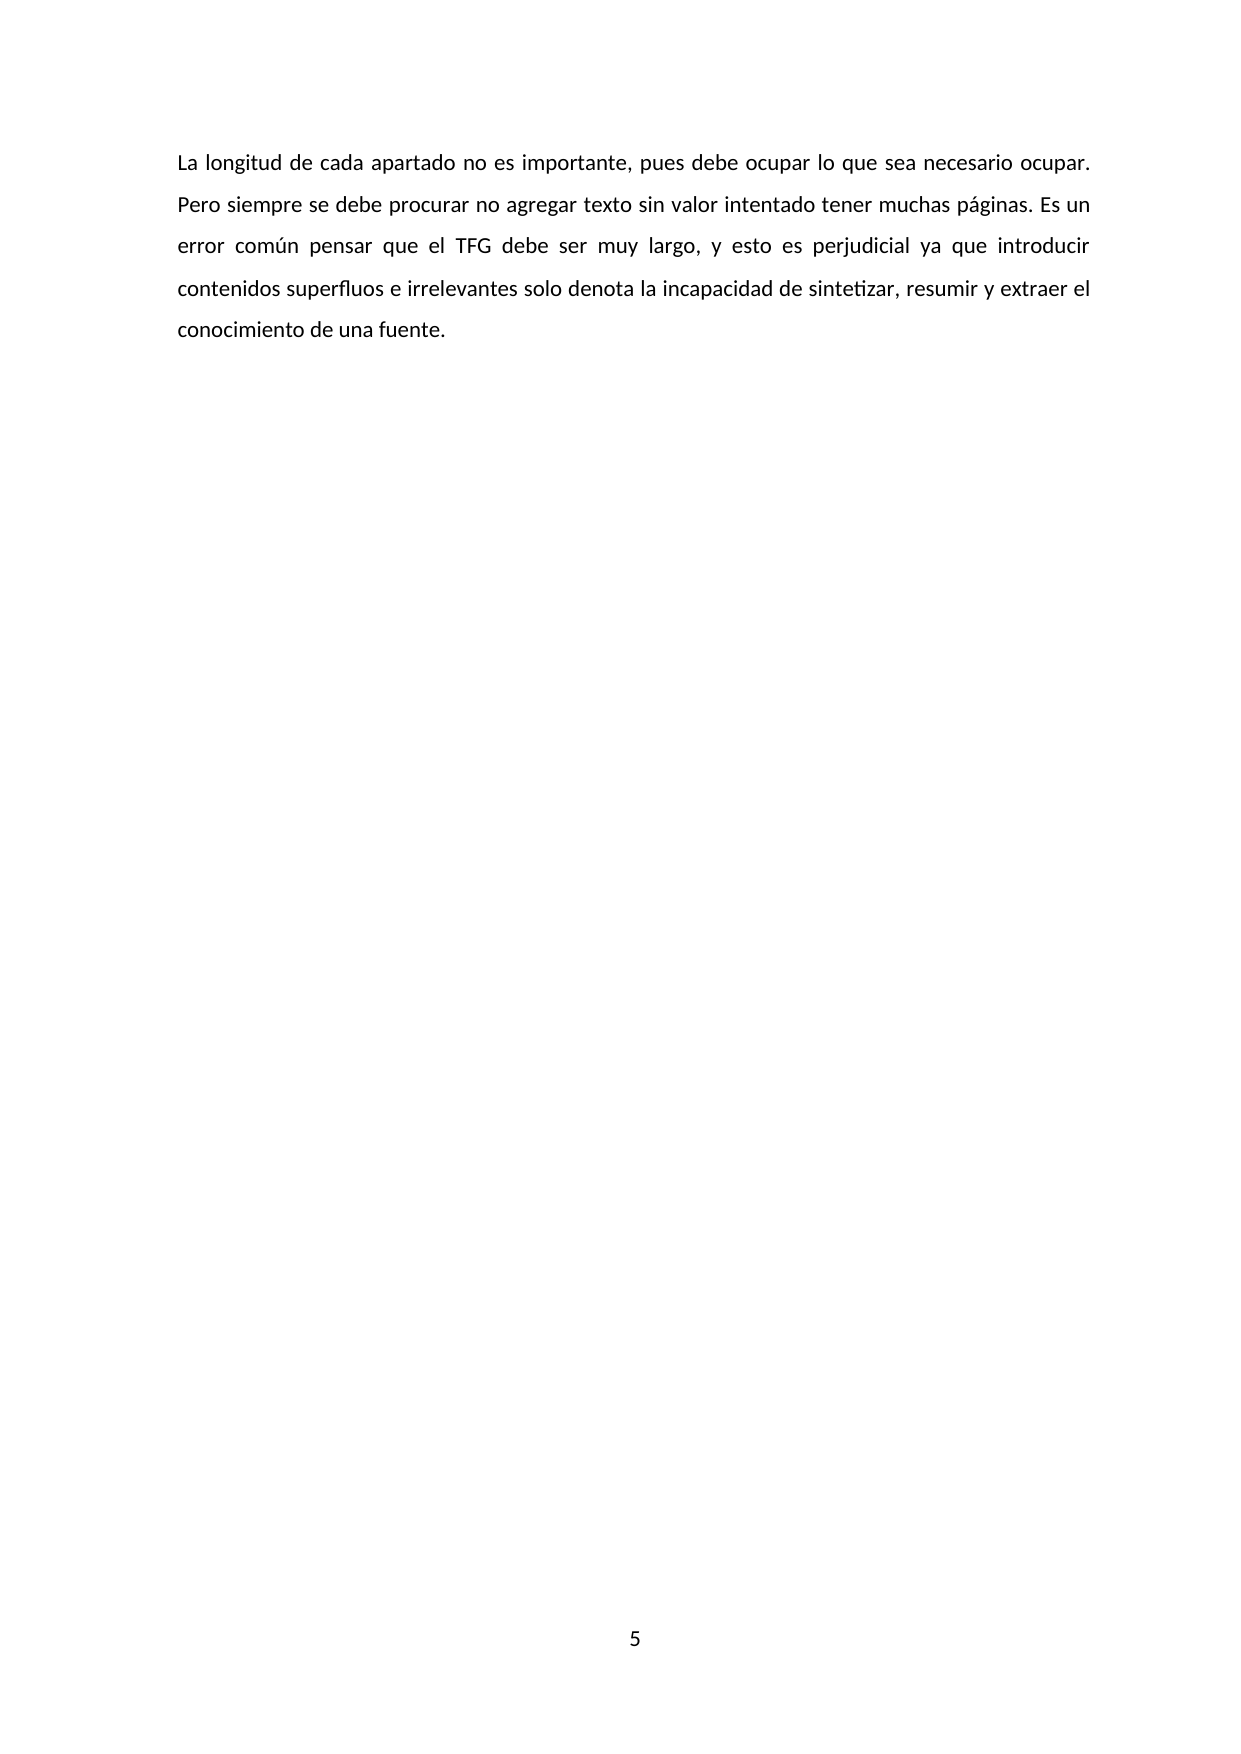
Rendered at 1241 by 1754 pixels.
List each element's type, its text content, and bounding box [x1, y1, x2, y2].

text La longitud de cada apartado no es importante, pues debe ocupar lo que sea necesario ocupar. Pero siempre se debe procurar no agregar texto sin valor intentado tener muchas páginas. Es un error común pensar que el TFG debe ser muy largo, y esto es perjudicial ya que introducir contenidos superfluos e irrelevantes solo denota la incapacidad de sintetizar, resumir y extraer el conocimiento de una fuente. [177, 148, 1092, 344]
